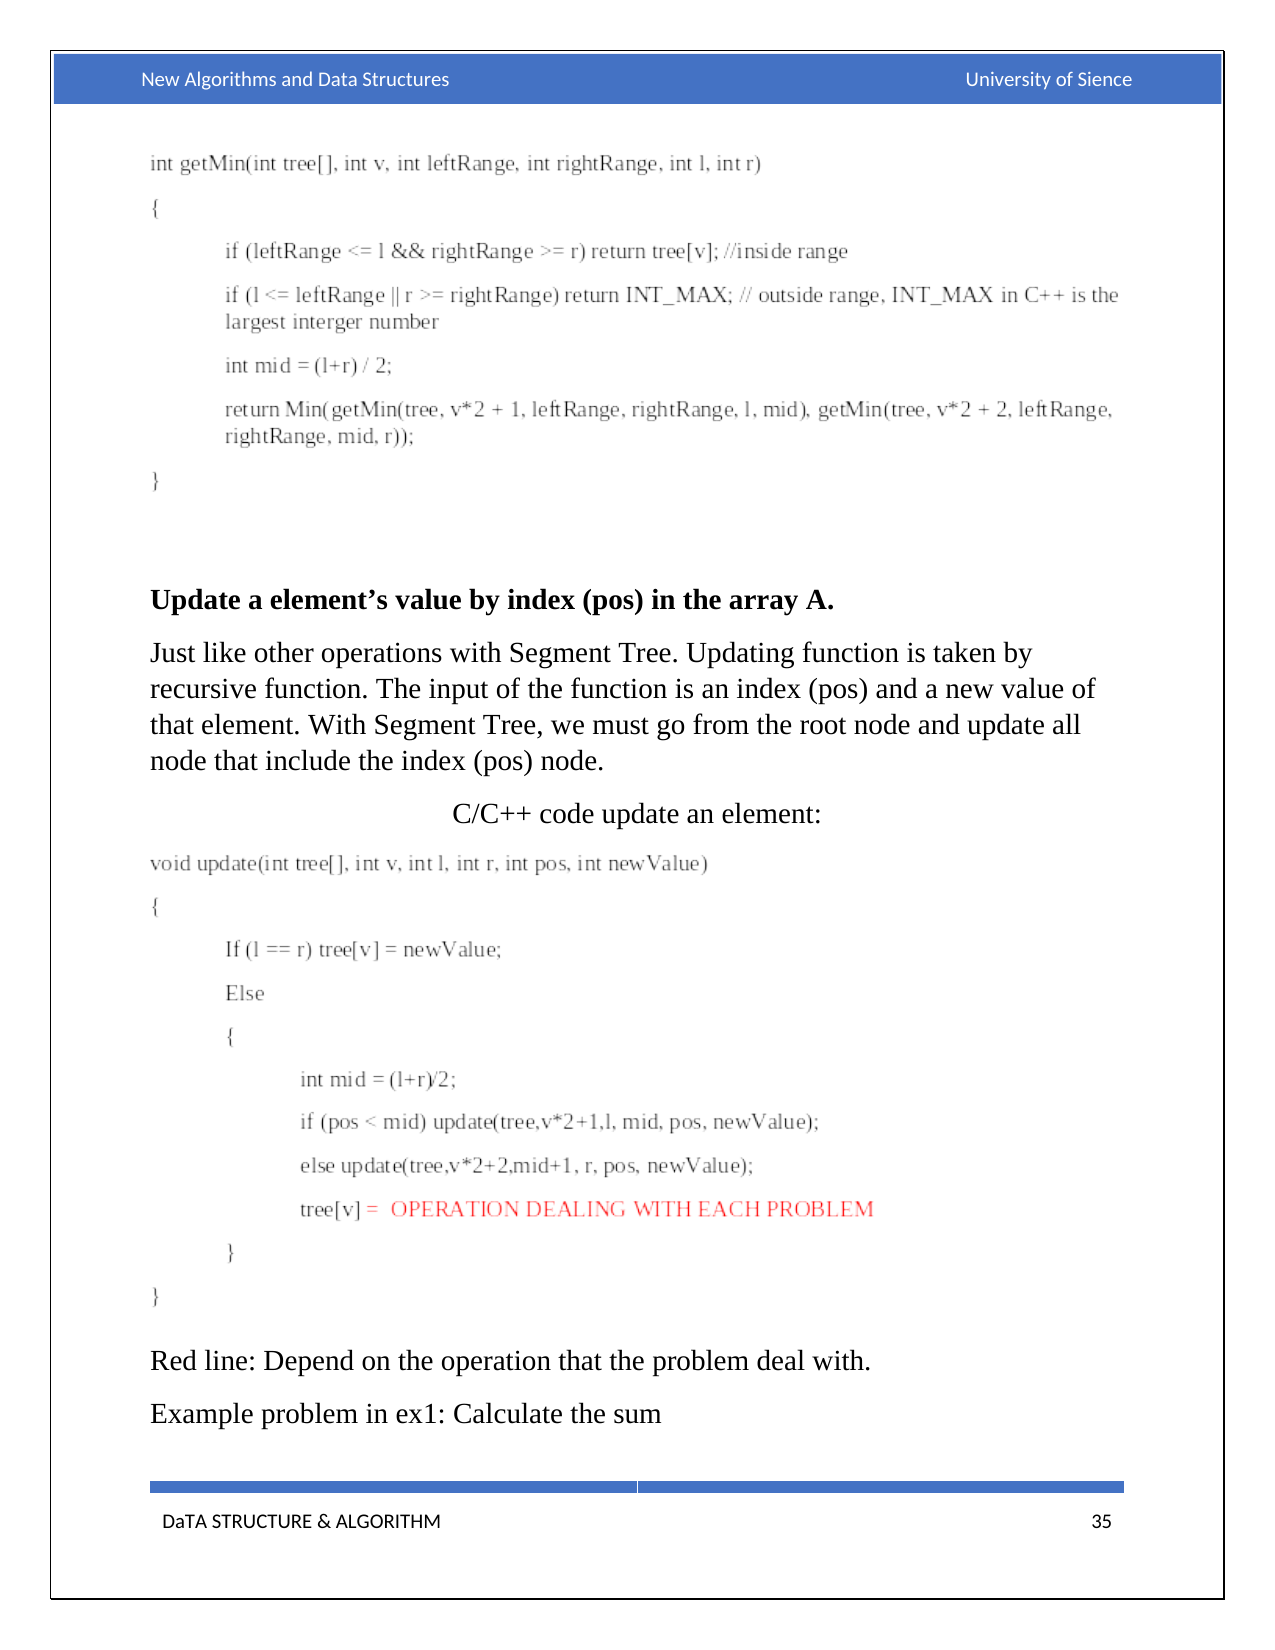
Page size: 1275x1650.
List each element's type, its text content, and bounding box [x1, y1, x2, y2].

text C/C++ code update an element: [150, 796, 1124, 830]
text Just like other operations with Segment Tree. Updating function is taken by recursive function. The input of the function is an index (pos) and a new value of that element. With Segment Tree, we must go from the root node and update all node that include the index (pos) node. [150, 635, 1124, 777]
text Red line: Depend on the operation that the problem deal with. [150, 1343, 1124, 1377]
text Update a element’s value by index (pos) in the array A. [150, 582, 1124, 616]
text Example problem in ex1: Calculate the sum [150, 1396, 1124, 1430]
